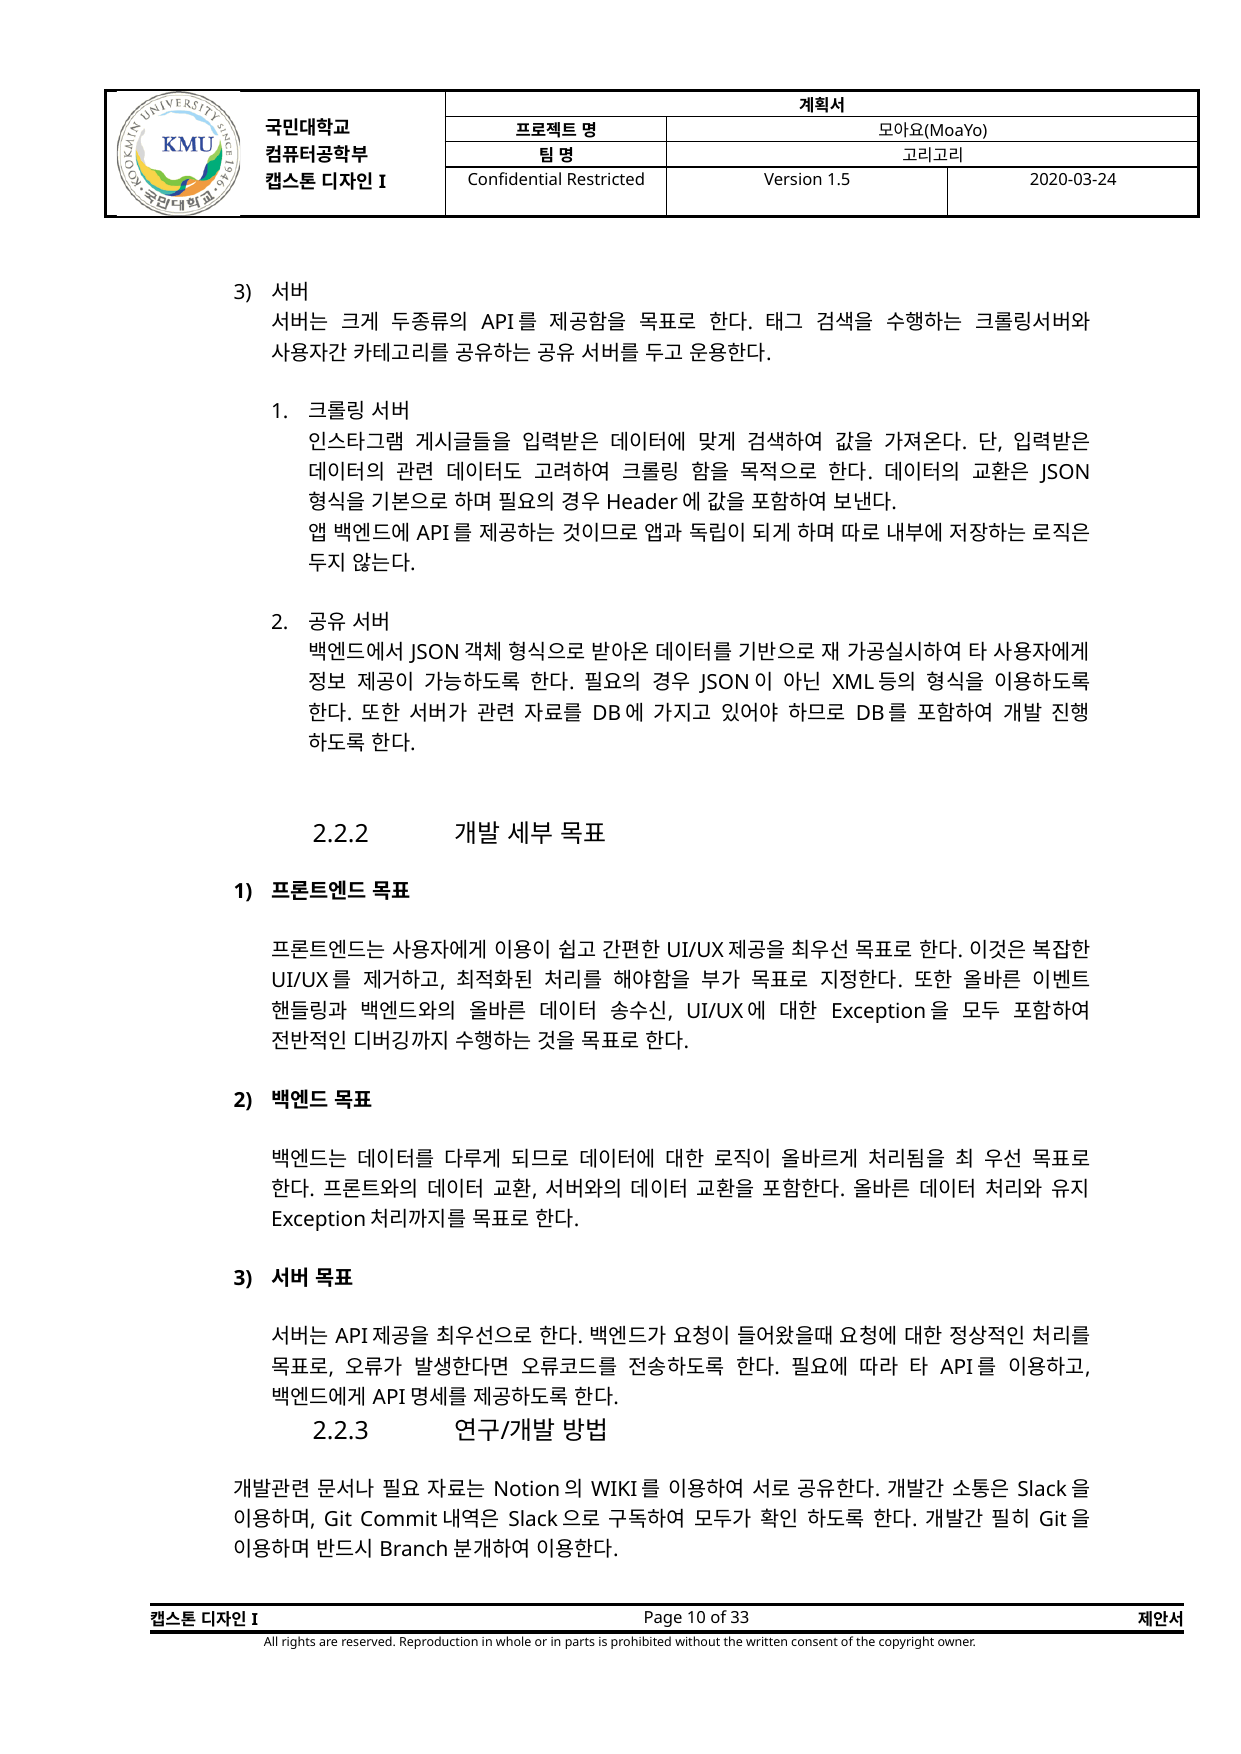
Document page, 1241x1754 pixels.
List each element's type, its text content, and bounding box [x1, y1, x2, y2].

subtitle 연구/개발 방법 [312, 1411, 1090, 1447]
list 백엔드에서 JSON객체 형식으로 받아온 데이터를 기반으로 재 가공실시하여 타 사용자에게 정보 제공이 가능하도록 한다. 필요의 경우 JSON이 아닌 XML등의 형식을 이용하도록 한다. 또한 서버가 관련 자료를 DB에 가지고 있어야 하므로 DB를 포함하여 개발 진행 하도록 한다. [308, 635, 1090, 756]
text 개발관련 문서나 필요 자료는 Notion의 WIKI를 이용하여 서로 공유한다. 개발간 소통은 Slack을 이용하며, Git Commit내역은 Slack으로 구독하여 모두가 확인 하도록 한다. 개발간 필히 Git을 이용하며 반드시 Branch 분개하여 이용한다. [233, 1472, 1090, 1591]
subtitle 개발 세부 목표 [312, 813, 1090, 849]
list 프론트엔드는 사용자에게 이용이 쉽고 간편한 UI/UX제공을 최우선 목표로 한다. 이것은 복잡한 UI/UX를 제거하고, 최적화된 처리를 해야함을 부가 목표로 지정한다. 또한 올바른 이벤트 핸들링과 백엔드와의 올바른 데이터 송수신, UI/UX에 대한 Exception을 모두 포함하여 전반적인 디버깅까지 수행하는 것을 목표로 한다. [271, 933, 1090, 1054]
list 백엔드는 데이터를 다루게 되므로 데이터에 대한 로직이 올바르게 처리됨을 최 우선 목표로 한다. 프론트와의 데이터 교환, 서버와의 데이터 교환을 포함한다. 올바른 데이터 처리와 유지 Exception처리까지를 목표로 한다. [271, 1113, 1090, 1233]
picture [116, 91, 241, 216]
list 서버 목표 [233, 1261, 1090, 1291]
list 프론트엔드 목표 [233, 874, 1090, 933]
list 앱 백엔드에 API를 제공하는 것이므로 앱과 독립이 되게 하며 따로 내부에 저장하는 로직은 두지 않는다. [308, 516, 1090, 576]
list 백엔드 목표 [233, 1083, 1090, 1113]
list 공유 서버 [271, 605, 1090, 635]
list 서버는 API제공을 최우선으로 한다. 백엔드가 요청이 들어왔을때 요청에 대한 정상적인 처리를 목표로, 오류가 발생한다면 오류코드를 전송하도록 한다. 필요에 따라 타 API를 이용하고, 백엔드에게 API명세를 제공하도록 한다. [271, 1291, 1090, 1411]
list 서버는 크게 두종류의 API를 제공함을 목표로 한다. 태그 검색을 수행하는 크롤링서버와 사용자간 카테고리를 공유하는 공유 서버를 두고 운용한다. [271, 306, 1090, 366]
list 크롤링 서버 [271, 394, 1090, 425]
list 서버 [233, 275, 1090, 306]
list 인스타그램 게시글들을 입력받은 데이터에 맞게 검색하여 값을 가져온다. 단, 입력받은 데이터의 관련 데이터도 고려하여 크롤링 함을 목적으로 한다. 데이터의 교환은 JSON형식을 기본으로 하며 필요의 경우 Header에 값을 포함하여 보낸다. [308, 425, 1090, 516]
